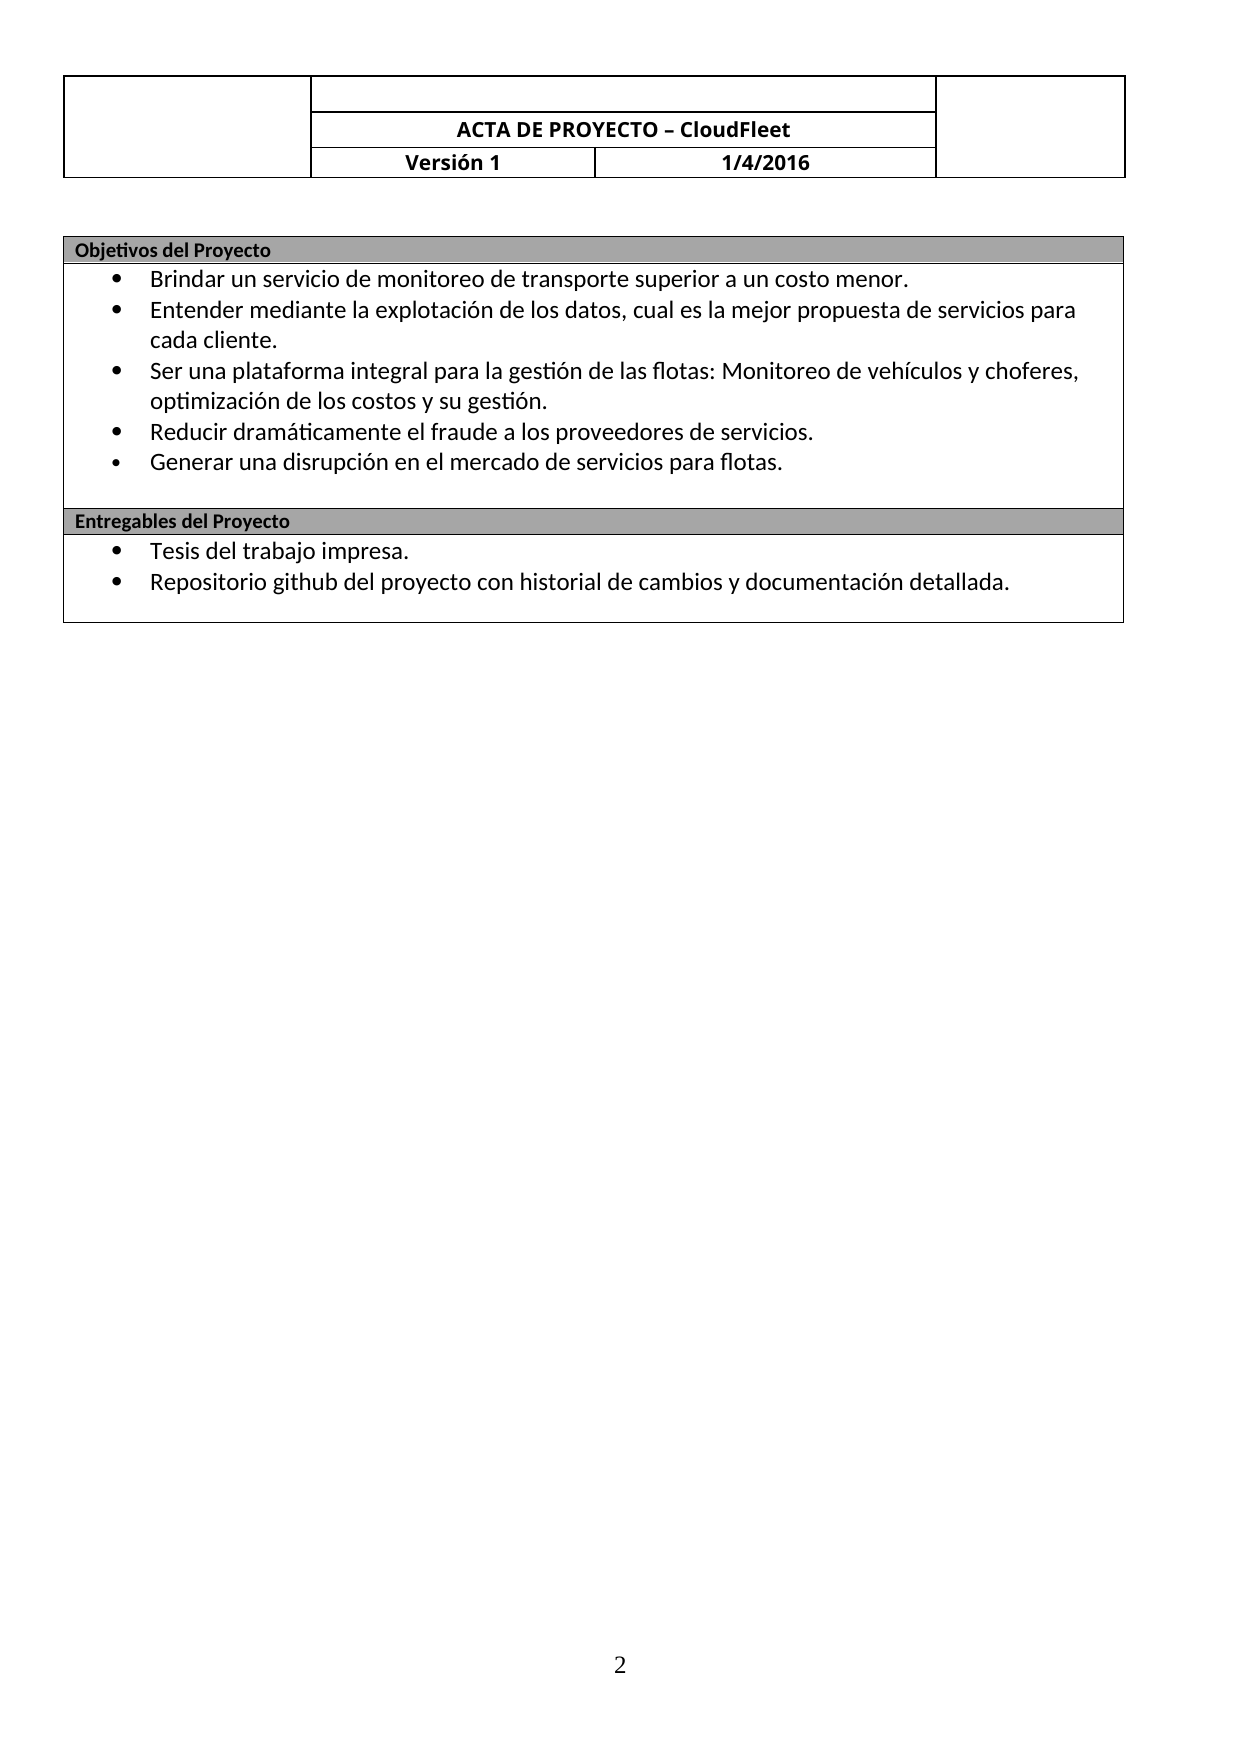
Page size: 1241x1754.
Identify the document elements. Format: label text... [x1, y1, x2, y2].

table_cell Objetivos del Proyecto [64, 237, 1123, 262]
table_cell Tesis del trabajo impresa. Repositorio github del proyecto con historial de cambios y documentación detallada. [64, 535, 1123, 622]
table_cell Entregables del Proyecto [64, 509, 1123, 534]
table_cell Brindar un servicio de monitoreo de transporte superior a un costo menor. Entender mediante la explotación de los datos, cual es la mejor propuesta de servicios para cada cliente. Ser una plataforma integral para la gestión de las flotas: Monitoreo de vehículos y choferes, optimización de los costos y su gestión. Reducir dramáticamente el fraude a los proveedores de servicios. Generar una disrupción en el mercado de servicios para flotas. [64, 264, 1123, 508]
